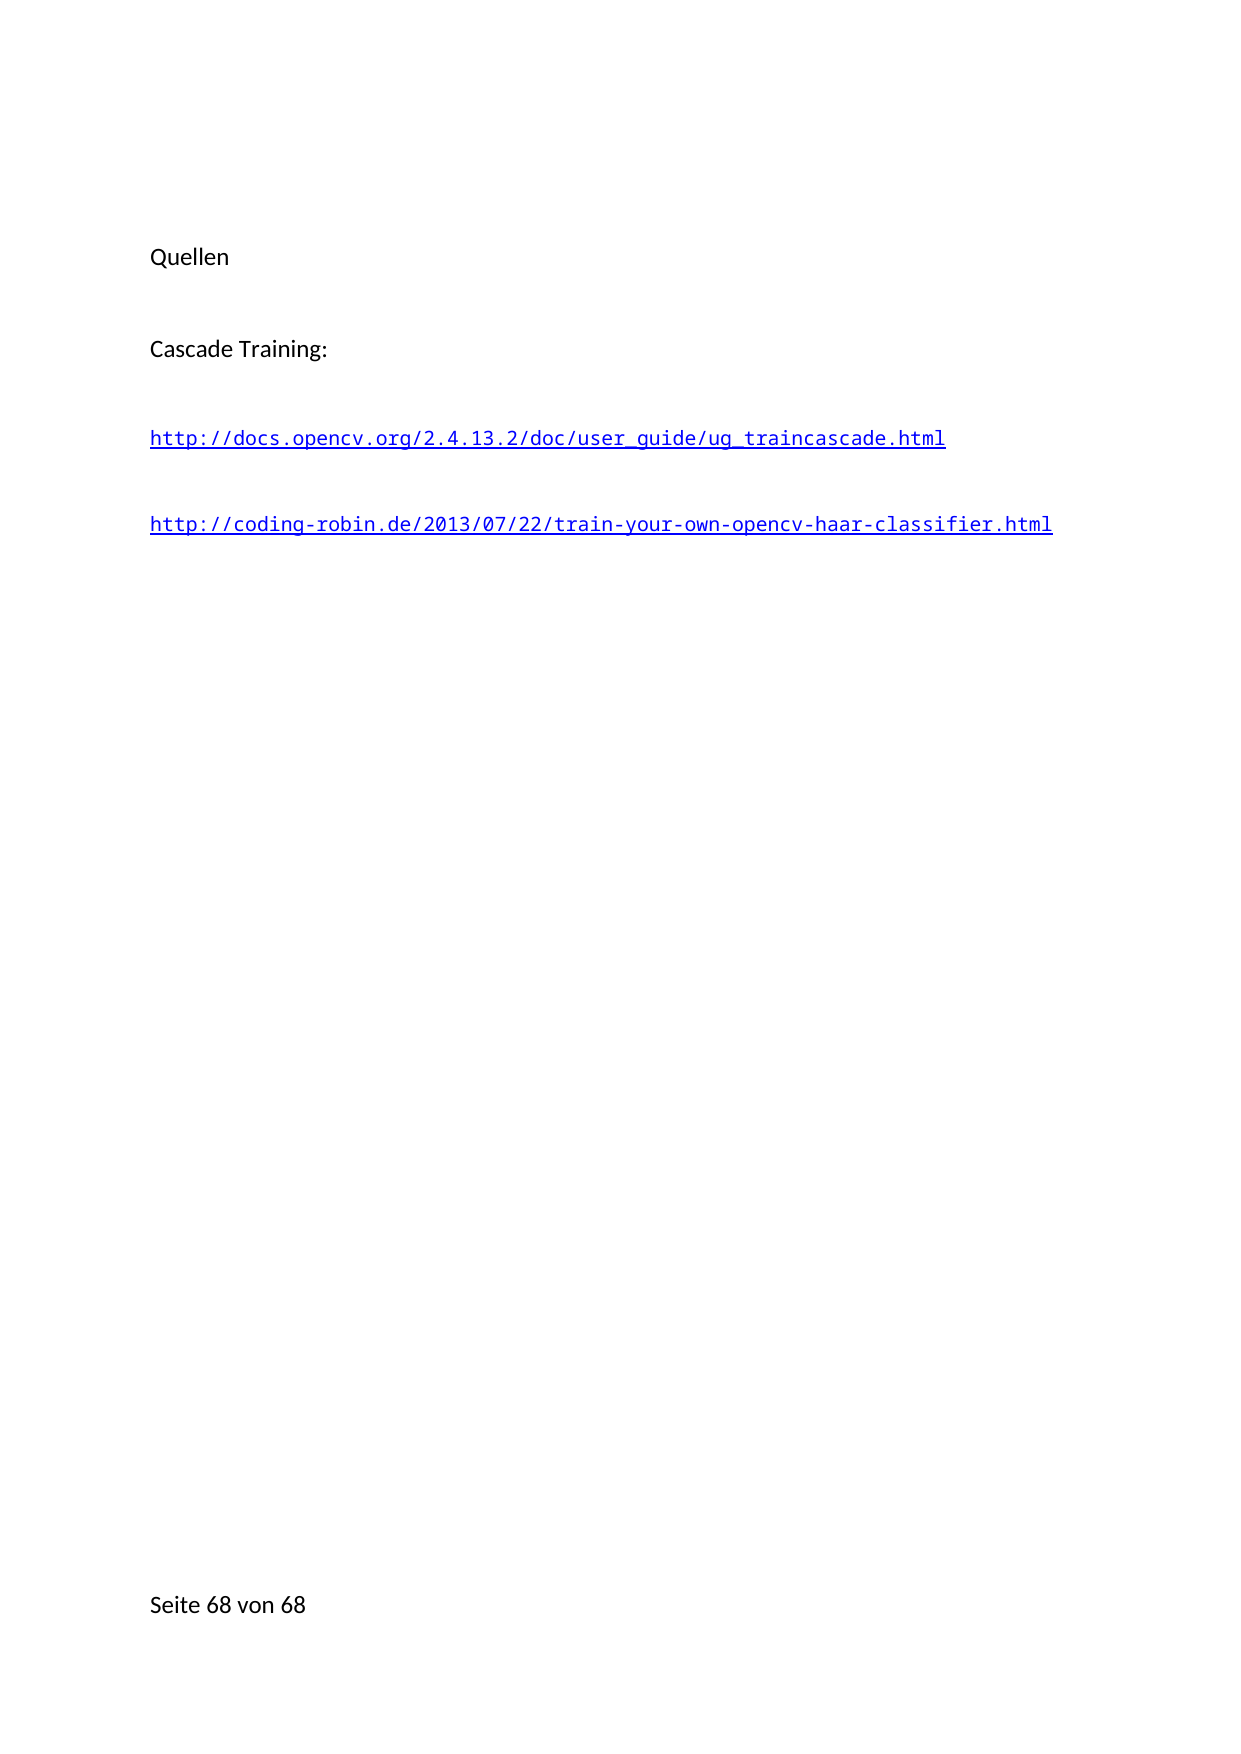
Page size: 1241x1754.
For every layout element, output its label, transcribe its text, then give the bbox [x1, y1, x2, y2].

text http://docs.opencv.org/2.4.13.2/doc/user_guide/ug_traincascade.html [150, 424, 1090, 451]
text Quellen [150, 241, 1090, 272]
text Cascade Training: [150, 333, 1090, 363]
text http://coding-robin.de/2013/07/22/train-your-own-opencv-haar-classifier.html [150, 511, 1090, 537]
